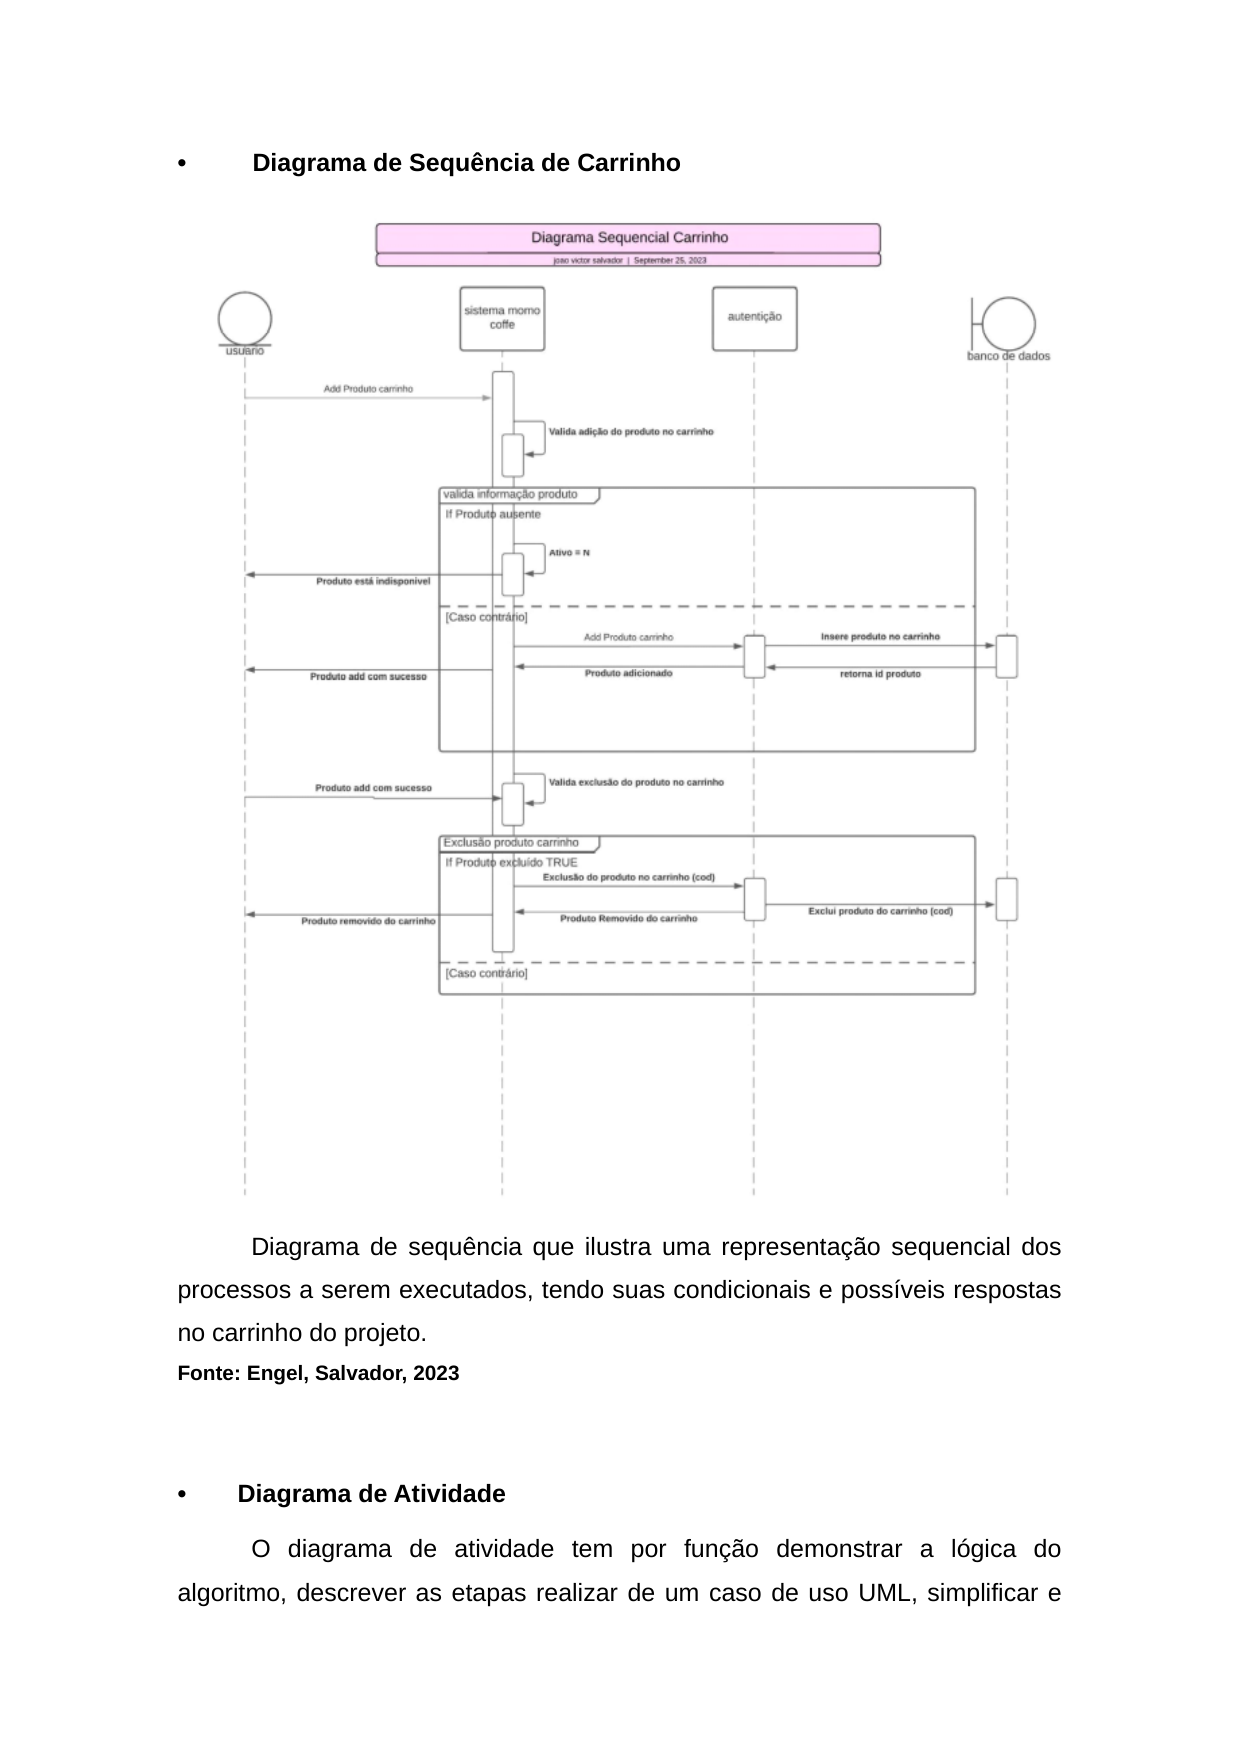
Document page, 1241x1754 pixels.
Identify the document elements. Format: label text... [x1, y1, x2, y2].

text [177, 1534, 1063, 1606]
list Diagrama de Sequência de Carrinho [177, 148, 1063, 176]
text Diagrama de sequência que ilustra uma representação sequencial dos processos a serem executados, tendo suas condicionais e possíveis respostas no carrinho do projeto. [177, 1217, 1063, 1346]
list Diagrama de Atividade [177, 1479, 1063, 1507]
text Fonte: Engel, Salvador, 2023 [177, 1361, 1063, 1385]
